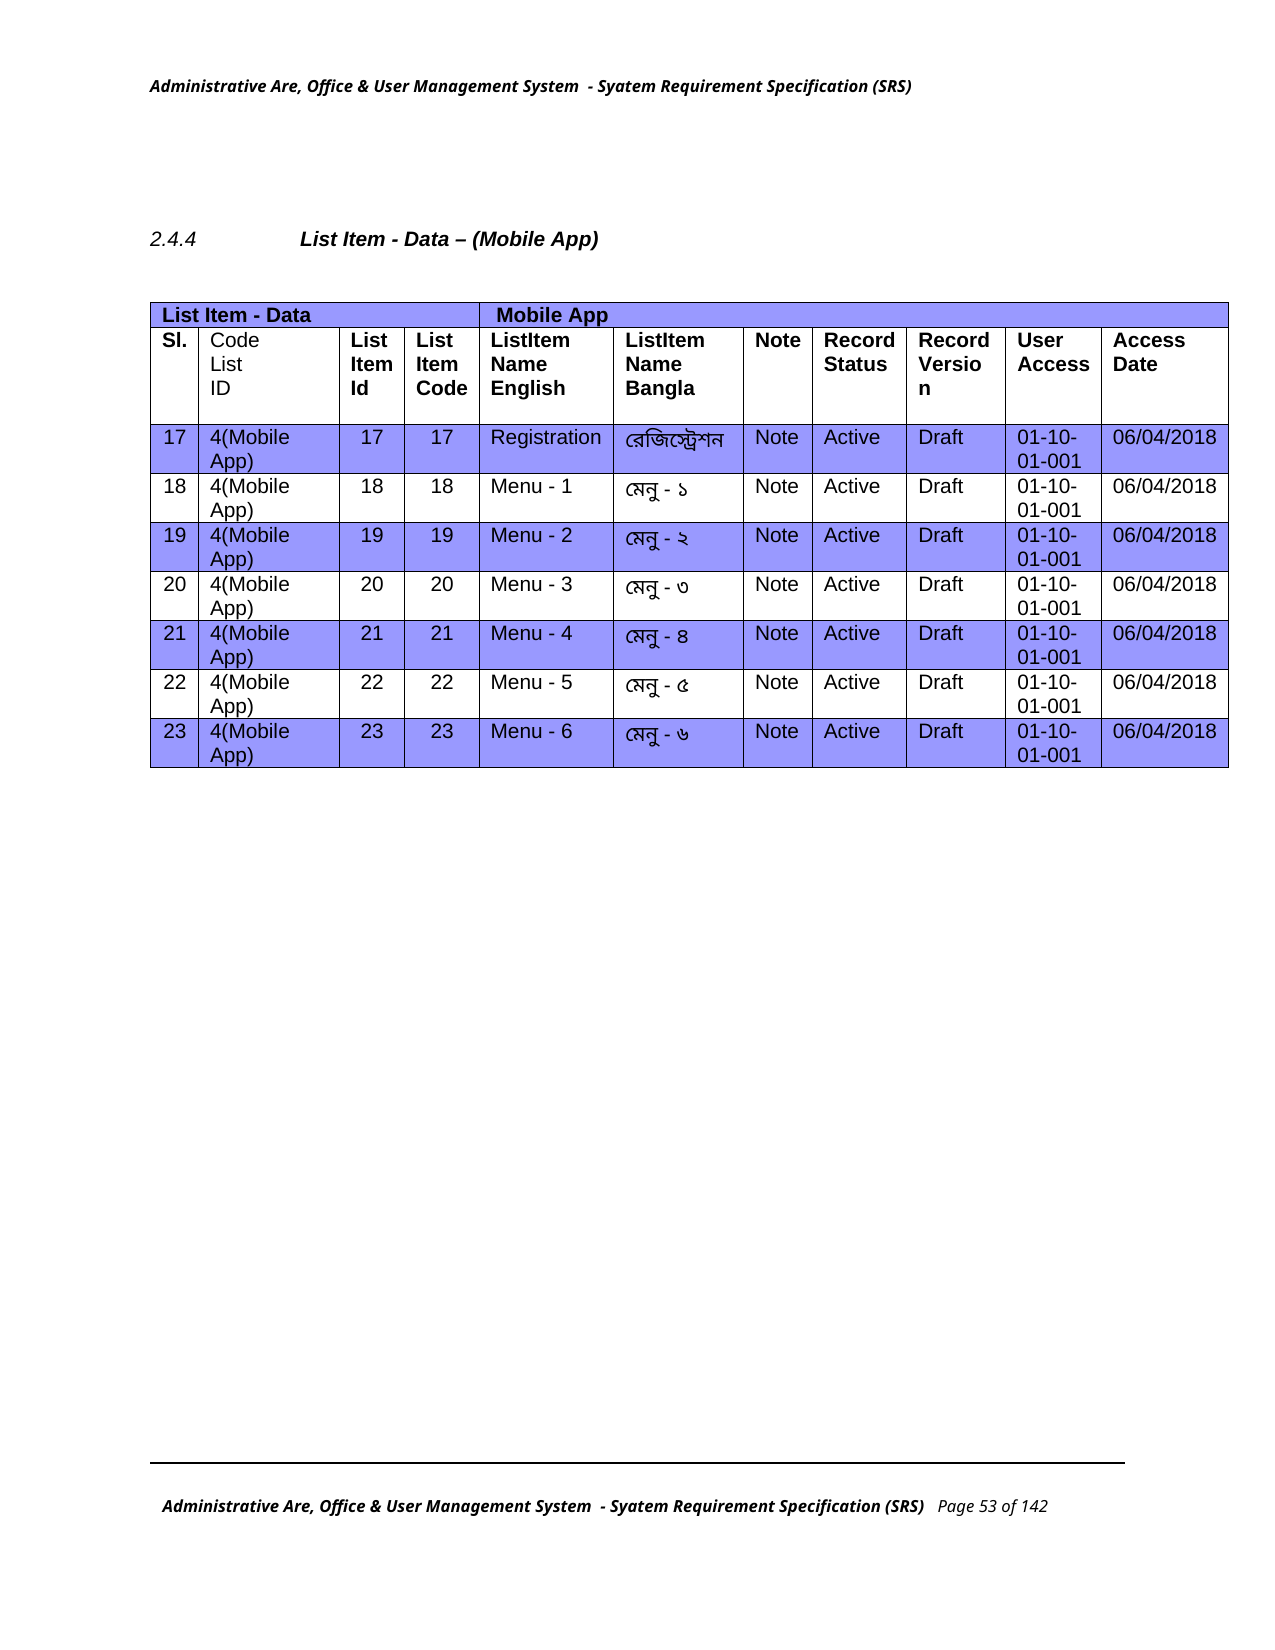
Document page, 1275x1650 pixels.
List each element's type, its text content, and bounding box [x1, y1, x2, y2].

table_cell 4(Mobile App) [199, 719, 339, 767]
table_header Mobile App [480, 303, 1228, 327]
table_cell Menu - 2 [480, 523, 613, 571]
table_cell মেনু - ৫ [614, 670, 743, 718]
table_cell Record Status [813, 328, 906, 424]
table_cell 17 [340, 425, 404, 473]
subtitle List Item - Data – (Mobile App) [150, 226, 1125, 250]
table_cell মেনু - ৪ [614, 621, 743, 669]
table_cell 23 [340, 719, 404, 767]
table_cell 23 [405, 719, 479, 767]
table_cell Active [813, 572, 906, 620]
table_cell Note [744, 328, 812, 424]
table_cell Draft [907, 474, 1005, 522]
table_cell 21 [340, 621, 404, 669]
table_cell Active [813, 670, 906, 718]
table_cell Draft [907, 425, 1005, 473]
table_cell Code List ID [199, 328, 339, 424]
table_header List Item - Data [151, 303, 479, 327]
table_cell রেজিস্ট্রেশন [614, 425, 743, 473]
table_cell 4(Mobile App) [199, 670, 339, 718]
table_cell মেনু - ২ [614, 523, 743, 571]
table_cell 01-10-01-001 [1006, 572, 1101, 620]
table_cell ListItem Name English [480, 328, 613, 424]
table_cell 01-10-01-001 [1006, 474, 1101, 522]
table_cell Active [813, 425, 906, 473]
table_cell 22 [151, 670, 198, 718]
table_cell Menu - 5 [480, 670, 613, 718]
table_cell 4(Mobile App) [199, 523, 339, 571]
table_cell Note [744, 523, 812, 571]
table_cell Draft [907, 719, 1005, 767]
table_cell 06/04/2018 [1102, 523, 1228, 571]
table_cell Draft [907, 621, 1005, 669]
table_cell মেনু - ৩ [614, 572, 743, 620]
table_cell 20 [340, 572, 404, 620]
table_cell 4(Mobile App) [199, 474, 339, 522]
table_cell 01-10-01-001 [1006, 670, 1101, 718]
table_cell 01-10-01-001 [1006, 621, 1101, 669]
table_cell 01-10-01-001 [1006, 425, 1101, 473]
table_cell 06/04/2018 [1102, 719, 1228, 767]
table_cell 4(Mobile App) [199, 572, 339, 620]
table_cell 20 [405, 572, 479, 620]
table_cell Active [813, 621, 906, 669]
table_cell 20 [151, 572, 198, 620]
table_cell 19 [340, 523, 404, 571]
table_cell Note [744, 425, 812, 473]
table_cell 18 [405, 474, 479, 522]
table_cell মেনু - ১ [614, 474, 743, 522]
table_cell Registration [480, 425, 613, 473]
table_cell 01-10-01-001 [1006, 523, 1101, 571]
table_cell Menu - 4 [480, 621, 613, 669]
table_cell 22 [405, 670, 479, 718]
table_cell Menu - 1 [480, 474, 613, 522]
table_cell মেনু - ৬ [614, 719, 743, 767]
table_cell 4(Mobile App) [199, 425, 339, 473]
table_cell 06/04/2018 [1102, 621, 1228, 669]
table_cell 06/04/2018 [1102, 572, 1228, 620]
table_cell Access Date [1102, 328, 1228, 424]
table_cell 17 [405, 425, 479, 473]
table_cell 19 [151, 523, 198, 571]
table_cell 23 [151, 719, 198, 767]
table_cell 17 [151, 425, 198, 473]
table_cell Record Version [907, 328, 1005, 424]
table_cell 01-10-01-001 [1006, 719, 1101, 767]
table_cell 06/04/2018 [1102, 474, 1228, 522]
table_cell Note [744, 719, 812, 767]
table_cell Draft [907, 670, 1005, 718]
table_cell Note [744, 670, 812, 718]
table_cell Draft [907, 572, 1005, 620]
table_cell User Access [1006, 328, 1101, 424]
table_cell Note [744, 621, 812, 669]
table_cell 19 [405, 523, 479, 571]
table_cell Menu - 3 [480, 572, 613, 620]
table_cell List Item Id [340, 328, 404, 424]
table_cell 22 [340, 670, 404, 718]
table_cell Draft [907, 523, 1005, 571]
table_cell Active [813, 474, 906, 522]
table_cell Active [813, 719, 906, 767]
table_cell 06/04/2018 [1102, 670, 1228, 718]
table_cell List Item Code [405, 328, 479, 424]
table_cell Sl. [151, 328, 198, 424]
table_cell Active [813, 523, 906, 571]
table_cell 18 [151, 474, 198, 522]
table_cell Note [744, 474, 812, 522]
table_cell 18 [340, 474, 404, 522]
table_cell Menu - 6 [480, 719, 613, 767]
table_cell 4(Mobile App) [199, 621, 339, 669]
table_cell 21 [151, 621, 198, 669]
table_cell 06/04/2018 [1102, 425, 1228, 473]
table_cell ListItem Name Bangla [614, 328, 743, 424]
table_cell 21 [405, 621, 479, 669]
table_cell Note [744, 572, 812, 620]
